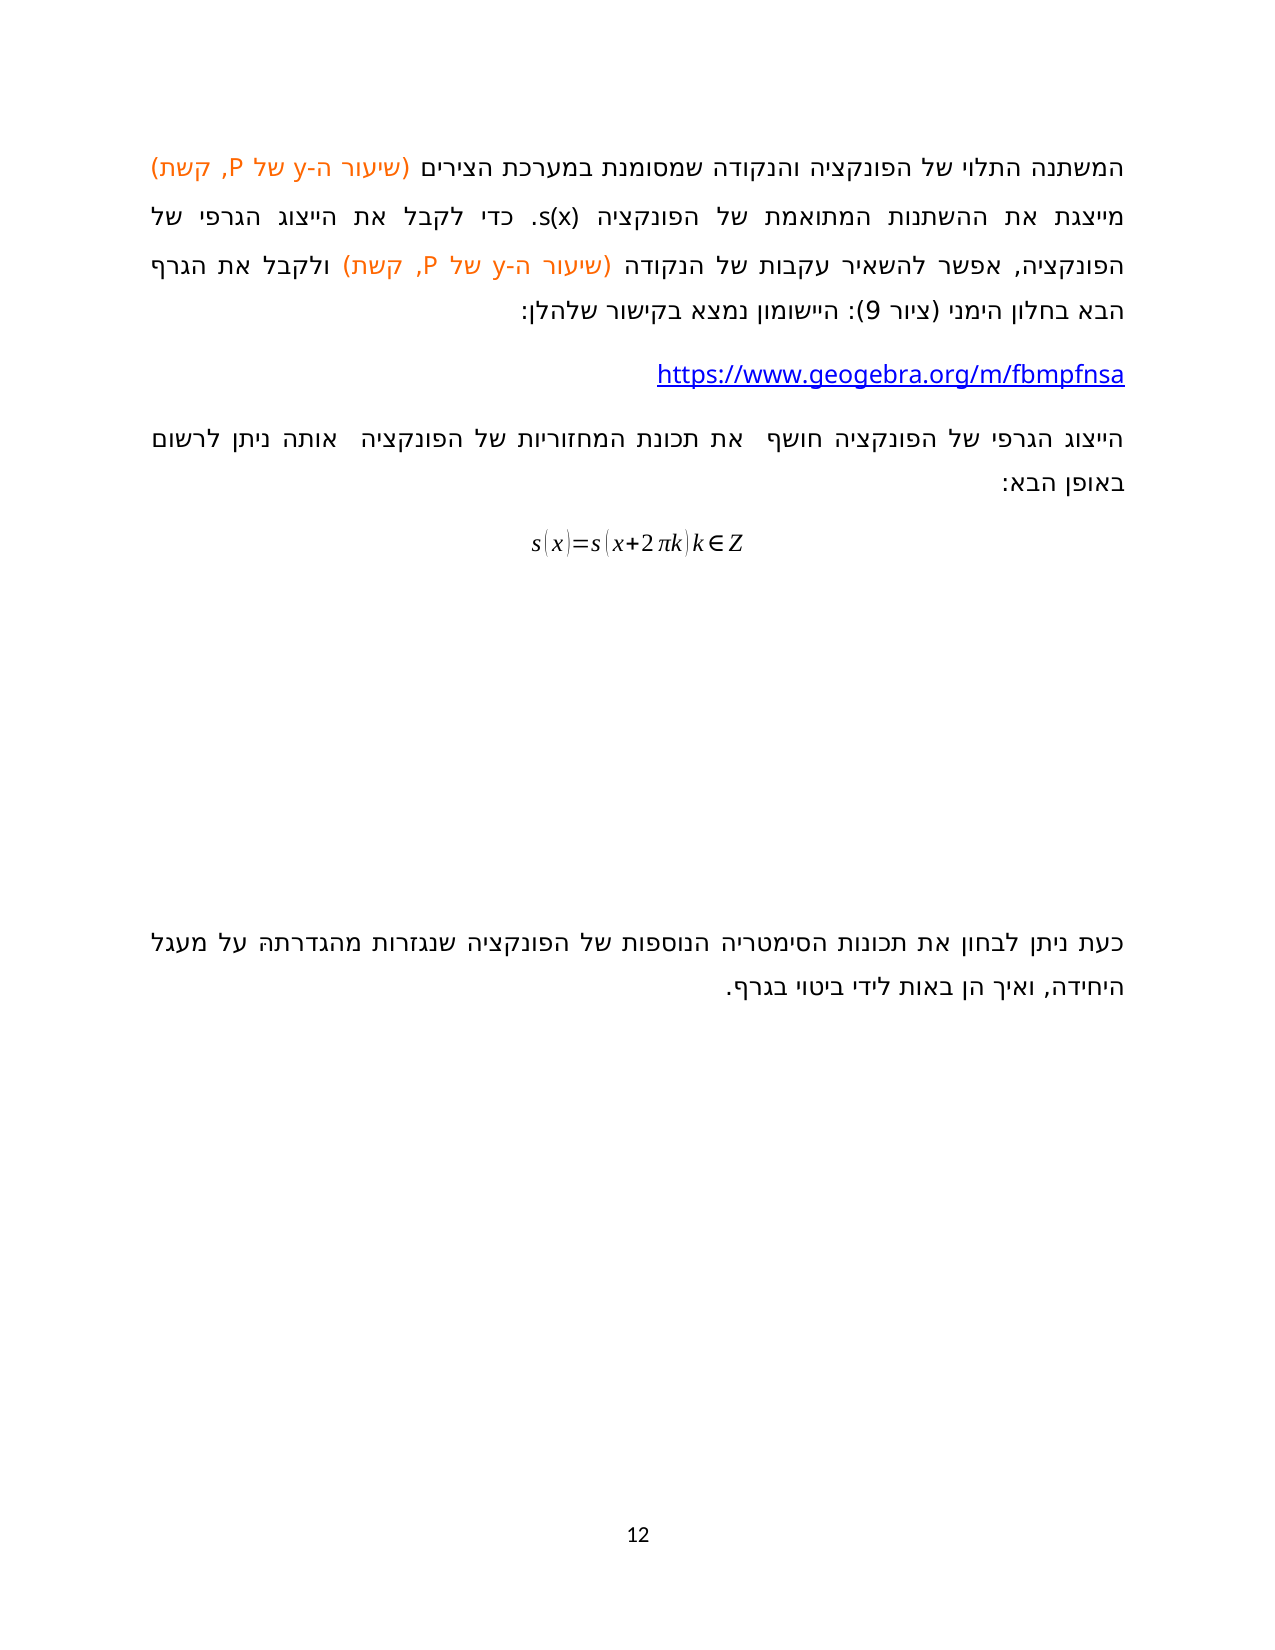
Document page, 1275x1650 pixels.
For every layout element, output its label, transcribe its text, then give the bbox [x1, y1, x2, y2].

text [150, 150, 1125, 325]
text הייצוג הגרפי של הפונקציה חושף את תכונת המחזוריות של הפונקציה אותה ניתן לרשום באופן הבא: [150, 424, 1125, 497]
text https://www.geogebra.org/m/fbmpfnsa [150, 356, 1125, 390]
text כעת ניתן לבחון את תכונות הסימטריה הנוספות של הפונקציה שנגזרות מהגדרתהּ על מעגל היחידה, ואיך הן באות לידי ביטוי בגרף. [150, 928, 1125, 1001]
